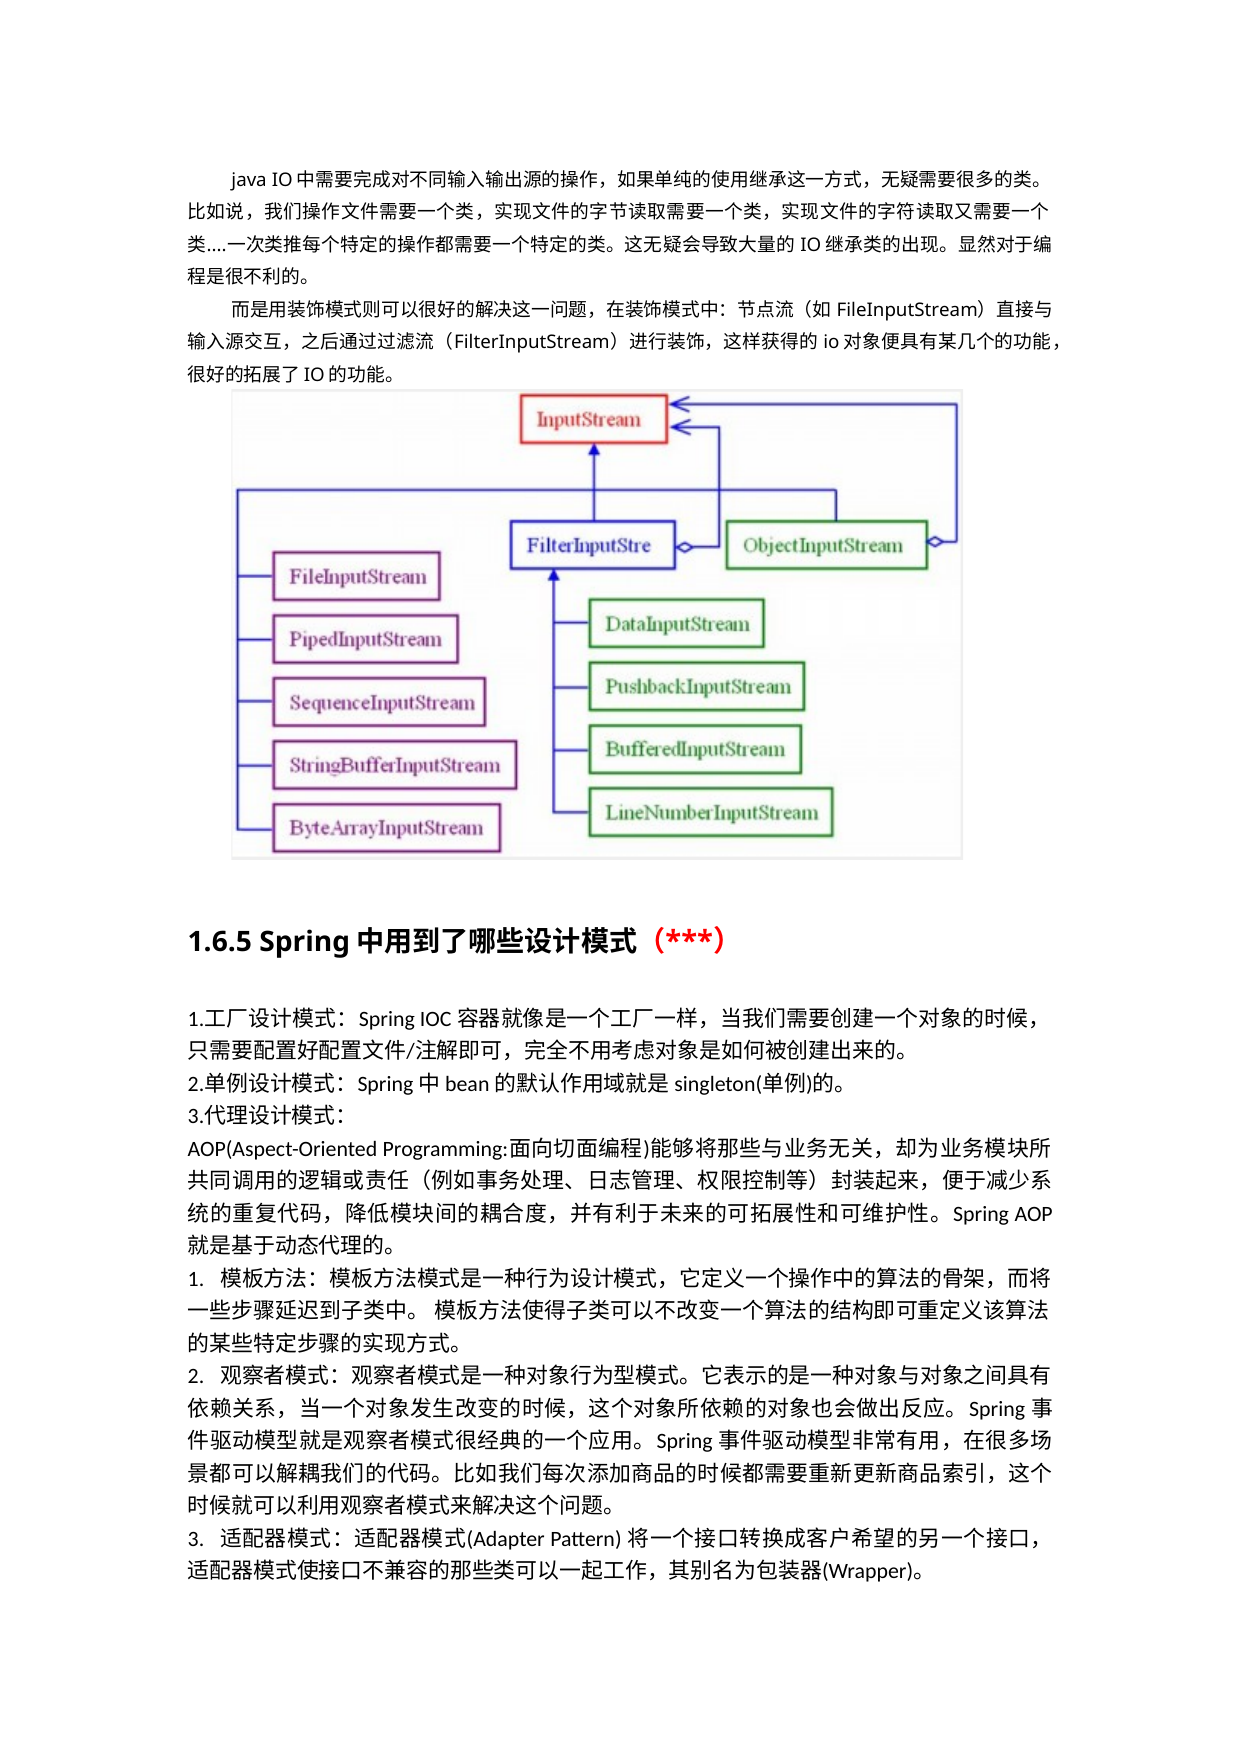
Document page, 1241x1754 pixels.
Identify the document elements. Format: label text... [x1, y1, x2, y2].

text 1.工厂设计模式：Spring IOC 容器就像是一个工厂一样，当我们需要创建一个对象的时候，只需要配置好配置文件/注解即可，完全不用考虑对象是如何被创建出来的。 [187, 1000, 1053, 1065]
text 而是用装饰模式则可以很好的解决这一问题，在装饰模式中：节点流（如FileInputStream）直接与输入源交互，之后通过过滤流（FilterInputStream）进行装饰，这样获得的io对象便具有某几个的功能，很好的拓展了IO的功能。 [187, 292, 1053, 389]
list 适配器模式：适配器模式(Adapter Pattern) 将一个接口转换成客户希望的另一个接口，适配器模式使接口不兼容的那些类可以一起工作，其别名为包装器(Wrapper)。 [187, 1520, 1053, 1585]
text AOP(Aspect-Oriented Programming:面向切面编程)能够将那些与业务无关，却为业务模块所共同调用的逻辑或责任（例如事务处理、日志管理、权限控制等）封装起来，便于减少系统的重复代码，降低模块间的耦合度，并有利于未来的可拓展性和可维护性。Spring AOP 就是基于动态代理的。 [187, 1130, 1053, 1260]
text 2.单例设计模式：Spring 中 bean 的默认作用域就是 singleton(单例)的。 [187, 1065, 1053, 1098]
text 3.代理设计模式： [187, 1098, 1053, 1130]
subtitle 1.6.5 Spring中用到了哪些设计模式（***） [187, 906, 1053, 971]
picture [231, 389, 964, 860]
text java IO中需要完成对不同输入输出源的操作，如果单纯的使用继承这一方式，无疑需要很多的类。比如说，我们操作文件需要一个类，实现文件的字节读取需要一个类，实现文件的字符读取又需要一个类....一次类推每个特定的操作都需要一个特定的类。这无疑会导致大量的IO继承类的出现。显然对于编程是很不利的。 [187, 162, 1053, 292]
list 模板方法：模板方法模式是一种行为设计模式，它定义一个操作中的算法的骨架，而将一些步骤延迟到子类中。 模板方法使得子类可以不改变一个算法的结构即可重定义该算法的某些特定步骤的实现方式。 [187, 1260, 1053, 1358]
list 观察者模式：观察者模式是一种对象行为型模式。它表示的是一种对象与对象之间具有依赖关系，当一个对象发生改变的时候，这个对象所依赖的对象也会做出反应。Spring 事件驱动模型就是观察者模式很经典的一个应用。Spring 事件驱动模型非常有用，在很多场景都可以解耦我们的代码。比如我们每次添加商品的时候都需要重新更新商品索引，这个时候就可以利用观察者模式来解决这个问题。 [187, 1358, 1053, 1520]
